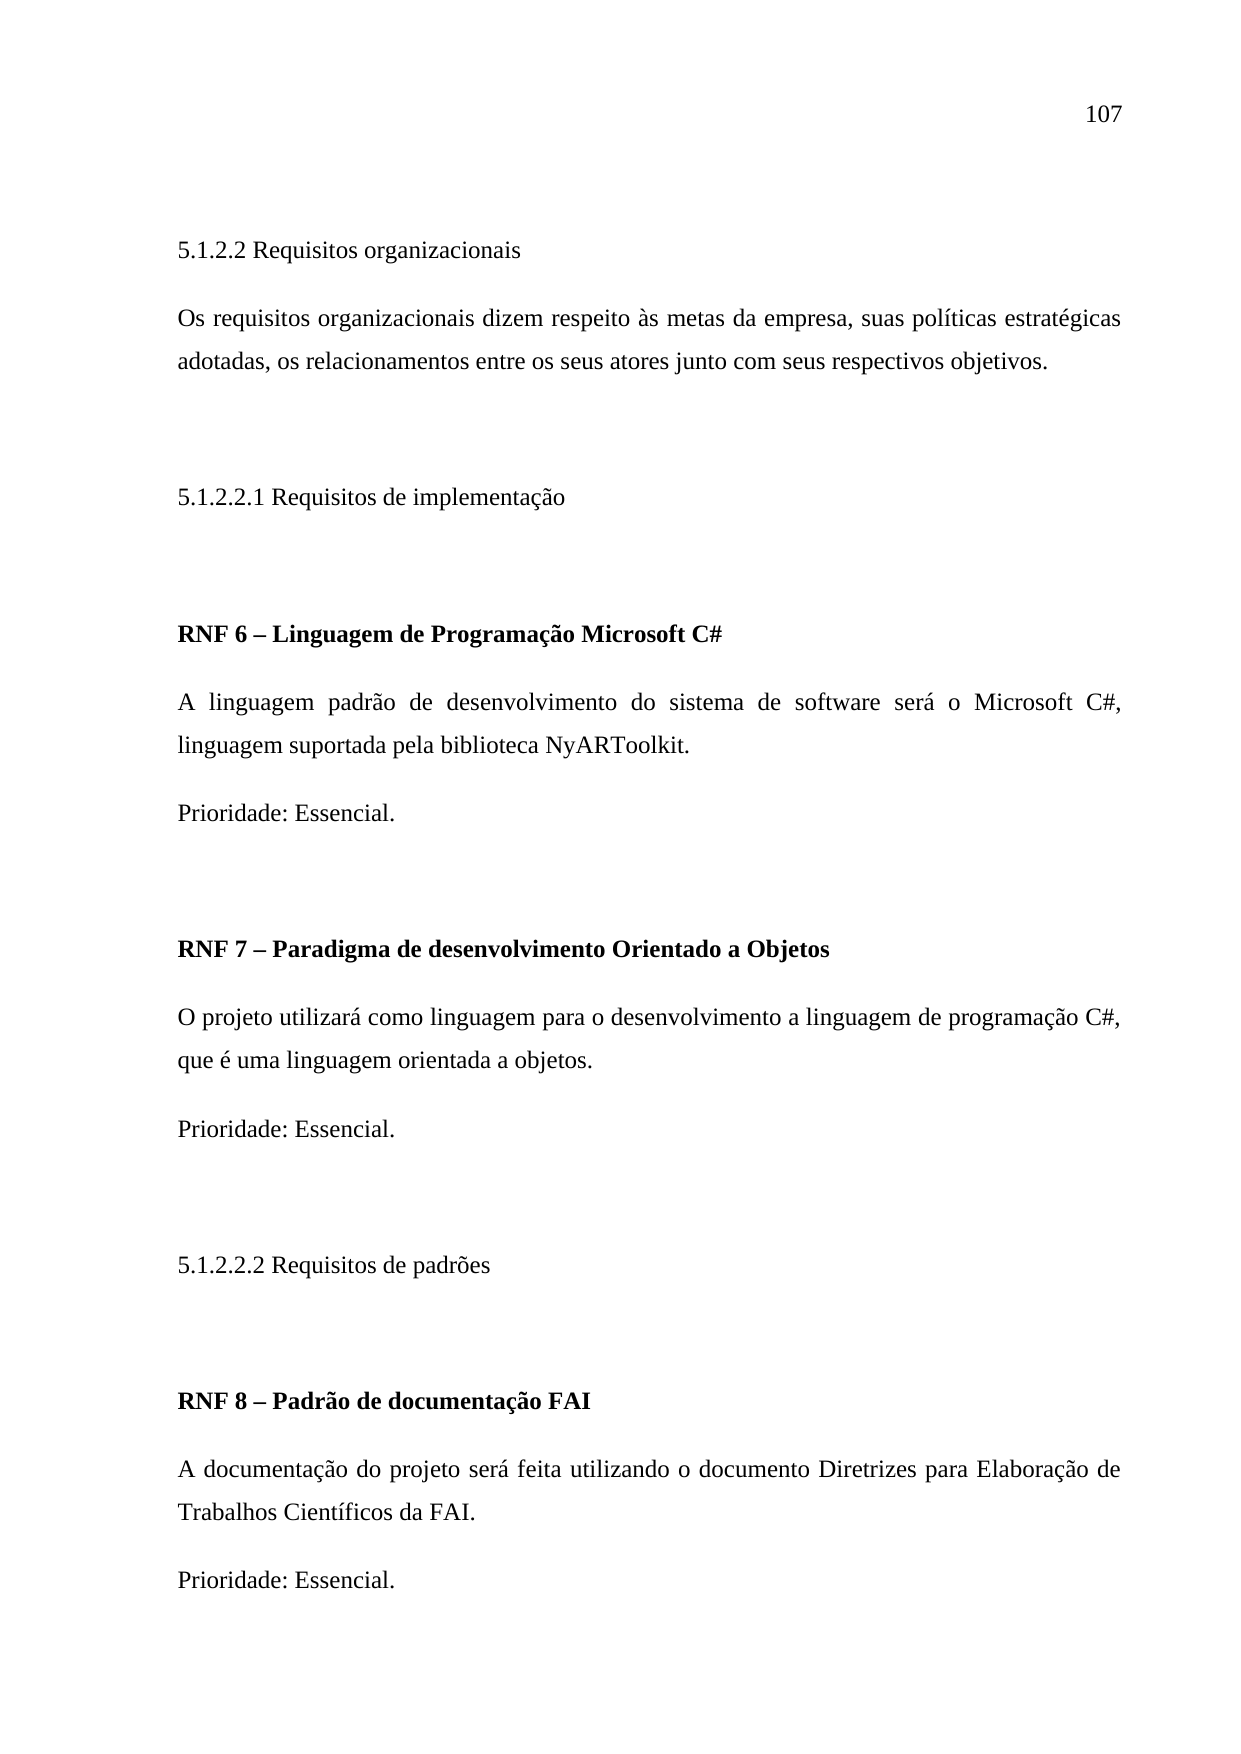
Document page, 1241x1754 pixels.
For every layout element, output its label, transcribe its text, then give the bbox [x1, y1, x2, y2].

text Prioridade: Essencial. [177, 798, 1122, 827]
text Os requisitos organizacionais dizem respeito às metas da empresa, suas políticas estratégicas adotadas, os relacionamentos entre os seus atores junto com seus respectivos objetivos. [177, 303, 1122, 375]
text RNF 8 – Padrão de documentação FAI [177, 1386, 1122, 1415]
text 5.1.2.2.1 Requisitos de implementação [177, 482, 1122, 511]
subtitle 5.1.2.2 Requisitos organizacionais [177, 235, 1122, 264]
text 5.1.2.2.2 Requisitos de padrões [177, 1250, 1122, 1279]
text Prioridade: Essencial. [177, 1114, 1122, 1142]
text RNF 7 – Paradigma de desenvolvimento Orientado a Objetos [177, 934, 1122, 963]
text A documentação do projeto será feita utilizando o documento Diretrizes para Elaboração de Trabalhos Científicos da FAI. [177, 1454, 1122, 1526]
text Prioridade: Essencial. [177, 1566, 1122, 1594]
text RNF 6 – Linguagem de Programação Microsoft C# [177, 619, 1122, 647]
text O projeto utilizará como linguagem para o desenvolvimento a linguagem de programação C#, que é uma linguagem orientada a objetos. [177, 1002, 1122, 1074]
text A linguagem padrão de desenvolvimento do sistema de software será o Microsoft C#, linguagem suportada pela biblioteca NyARToolkit. [177, 687, 1122, 759]
